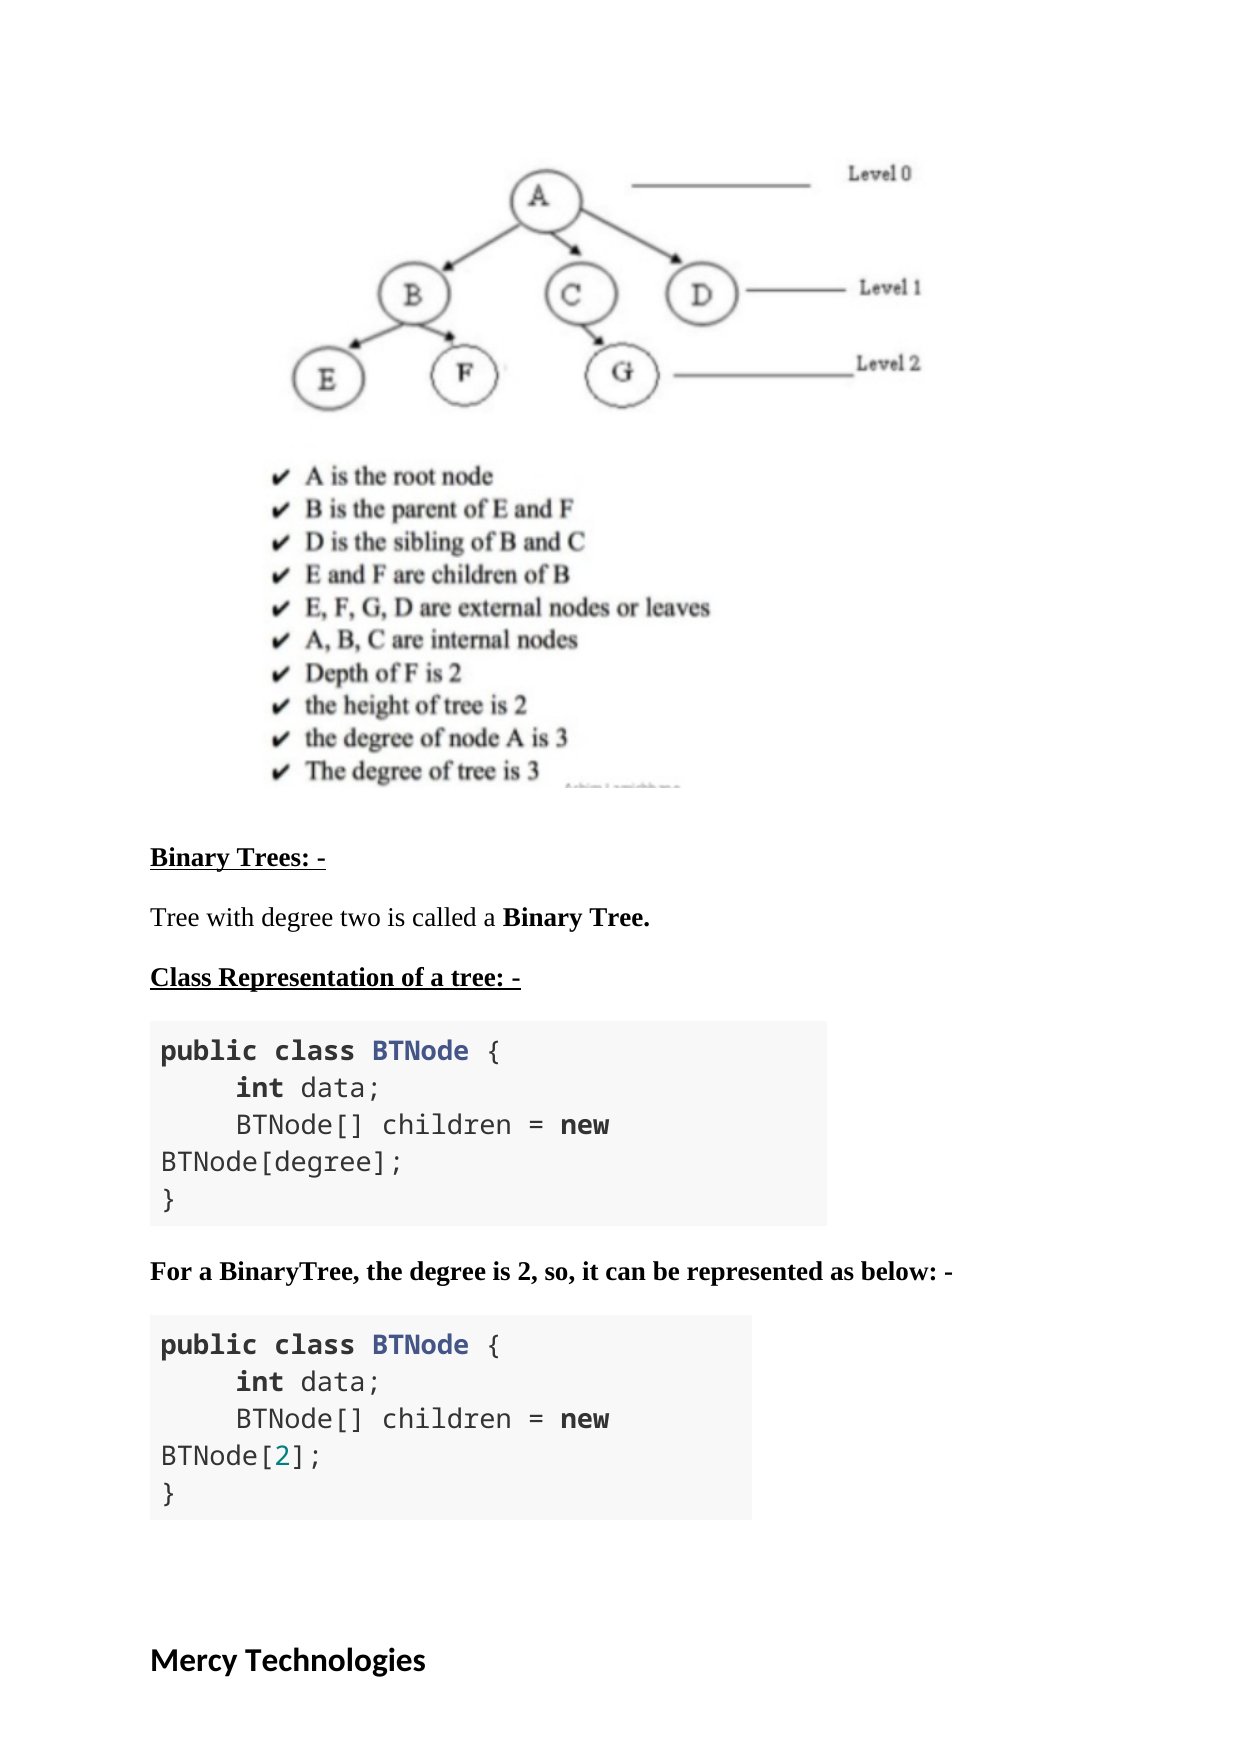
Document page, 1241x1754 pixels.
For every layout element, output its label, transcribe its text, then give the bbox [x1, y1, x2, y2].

text For a BinaryTree, the degree is 2, so, it can be represented as below: - [150, 1255, 1090, 1286]
picture [150, 150, 1091, 788]
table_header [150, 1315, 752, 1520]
text Binary Trees: - [150, 842, 1090, 873]
text Tree with degree two is called a Binary Tree. [150, 901, 1090, 933]
text Class Representation of a tree: - [150, 961, 1090, 992]
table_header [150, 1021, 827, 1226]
